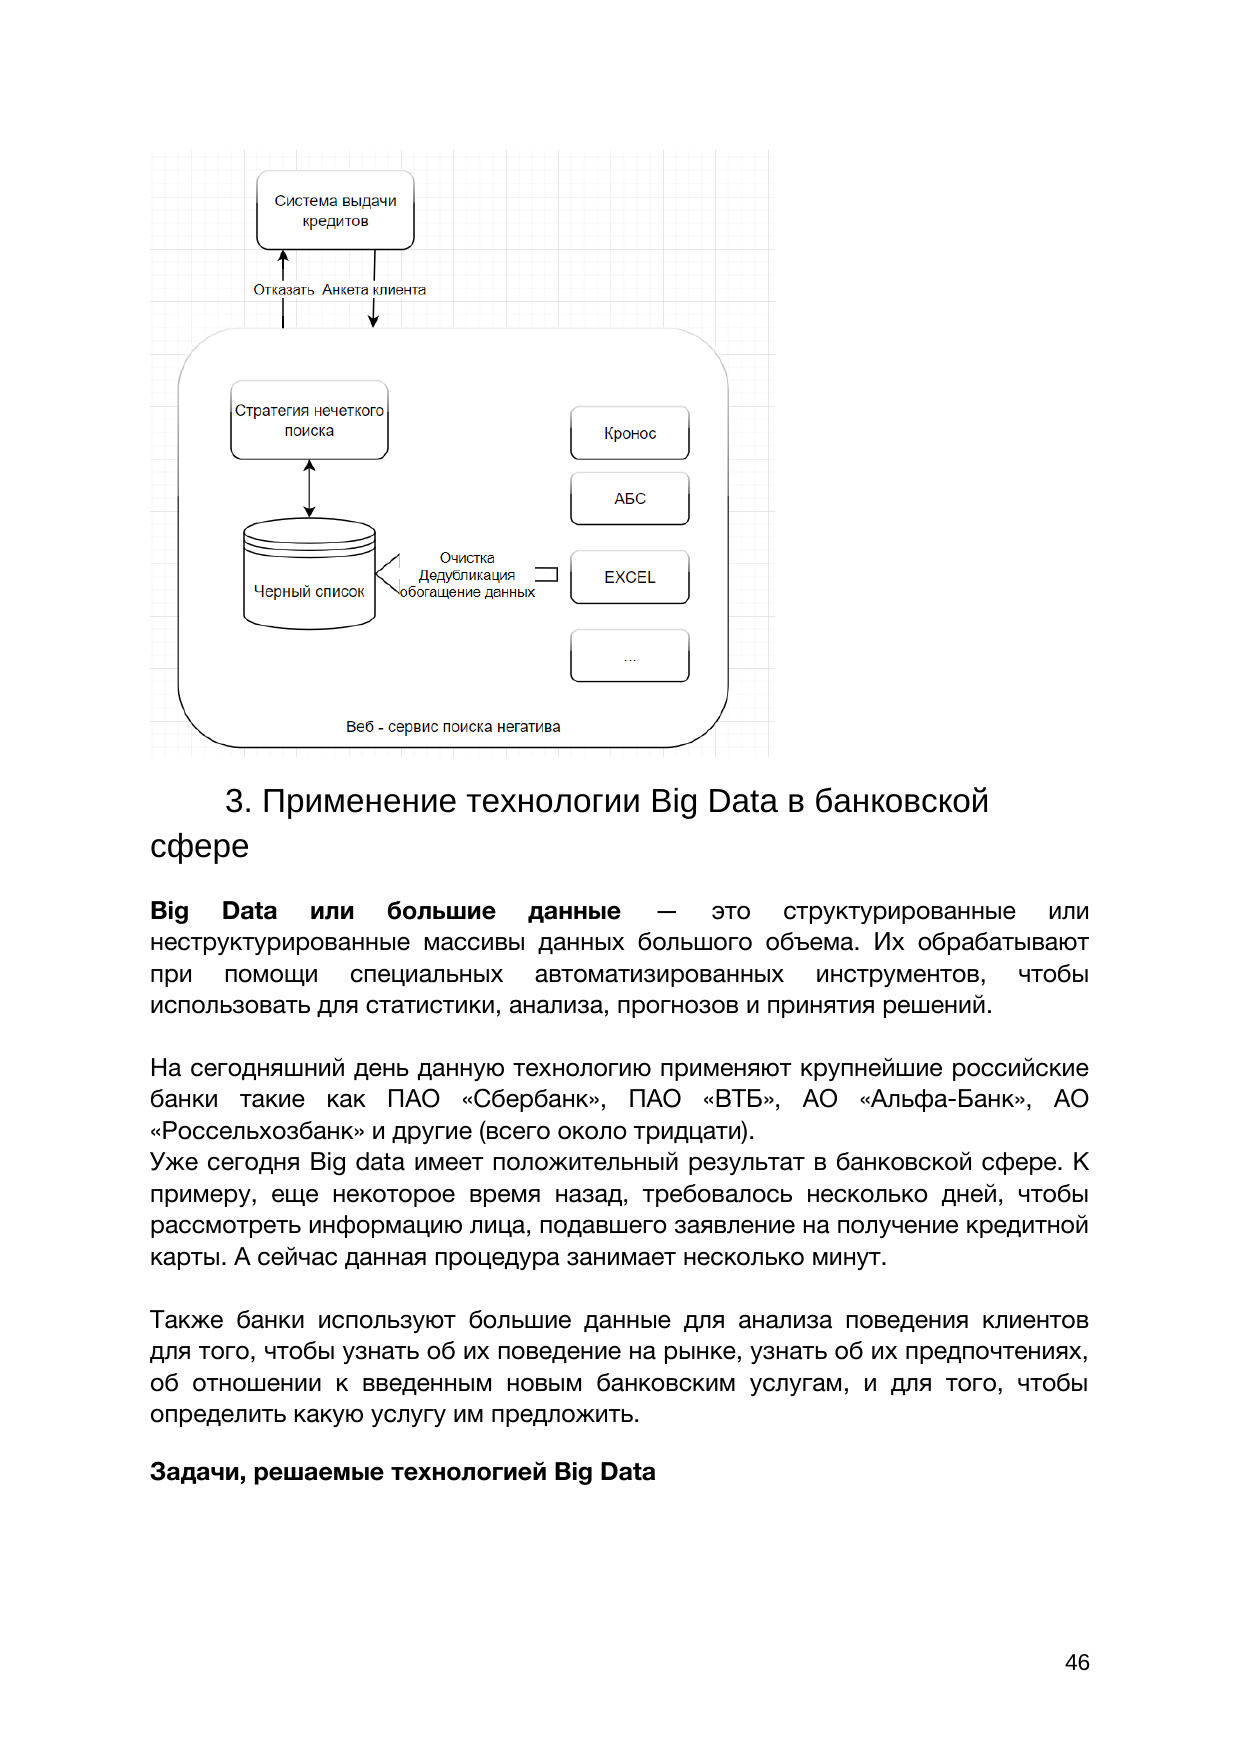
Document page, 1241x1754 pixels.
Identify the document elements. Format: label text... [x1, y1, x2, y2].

text На сегодняшний день данную технологию применяют крупнейшие российские банки такие как ПАО «Сбербанк», ПАО «ВТБ», АО «Альфа-Банк», АО «Россельхозбанк» и другие (всего около тридцати). [150, 1052, 1090, 1146]
subtitle 3. Применение технологии Big Data в банковской сфере [150, 781, 1090, 864]
text Big Data или большие данные — это структурированные или неструктурированные массивы данных большого объема. Их обрабатывают при помощи специальных автоматизированных инструментов, чтобы использовать для статистики, анализа, прогнозов и принятия решений. [150, 895, 1090, 1021]
text Задачи, решаемые технологией Big Data [150, 1456, 1090, 1487]
text Также банки используют большие данные для анализа поведения клиентов для того, чтобы узнать об их поведение на рынке, узнать об их предпочтениях, об отношении к введенным новым банковским услугам, и для того, чтобы определить какую услугу им предложить. [150, 1304, 1090, 1429]
picture [150, 150, 776, 757]
text Уже сегодня Big data имеет положительный результат в банковской сфере. К примеру, еще некоторое время назад, требовалось несколько дней, чтобы рассмотреть информацию лица, подавшего заявление на получение кредитной карты. А сейчас данная процедура занимает несколько минут. [150, 1146, 1090, 1272]
